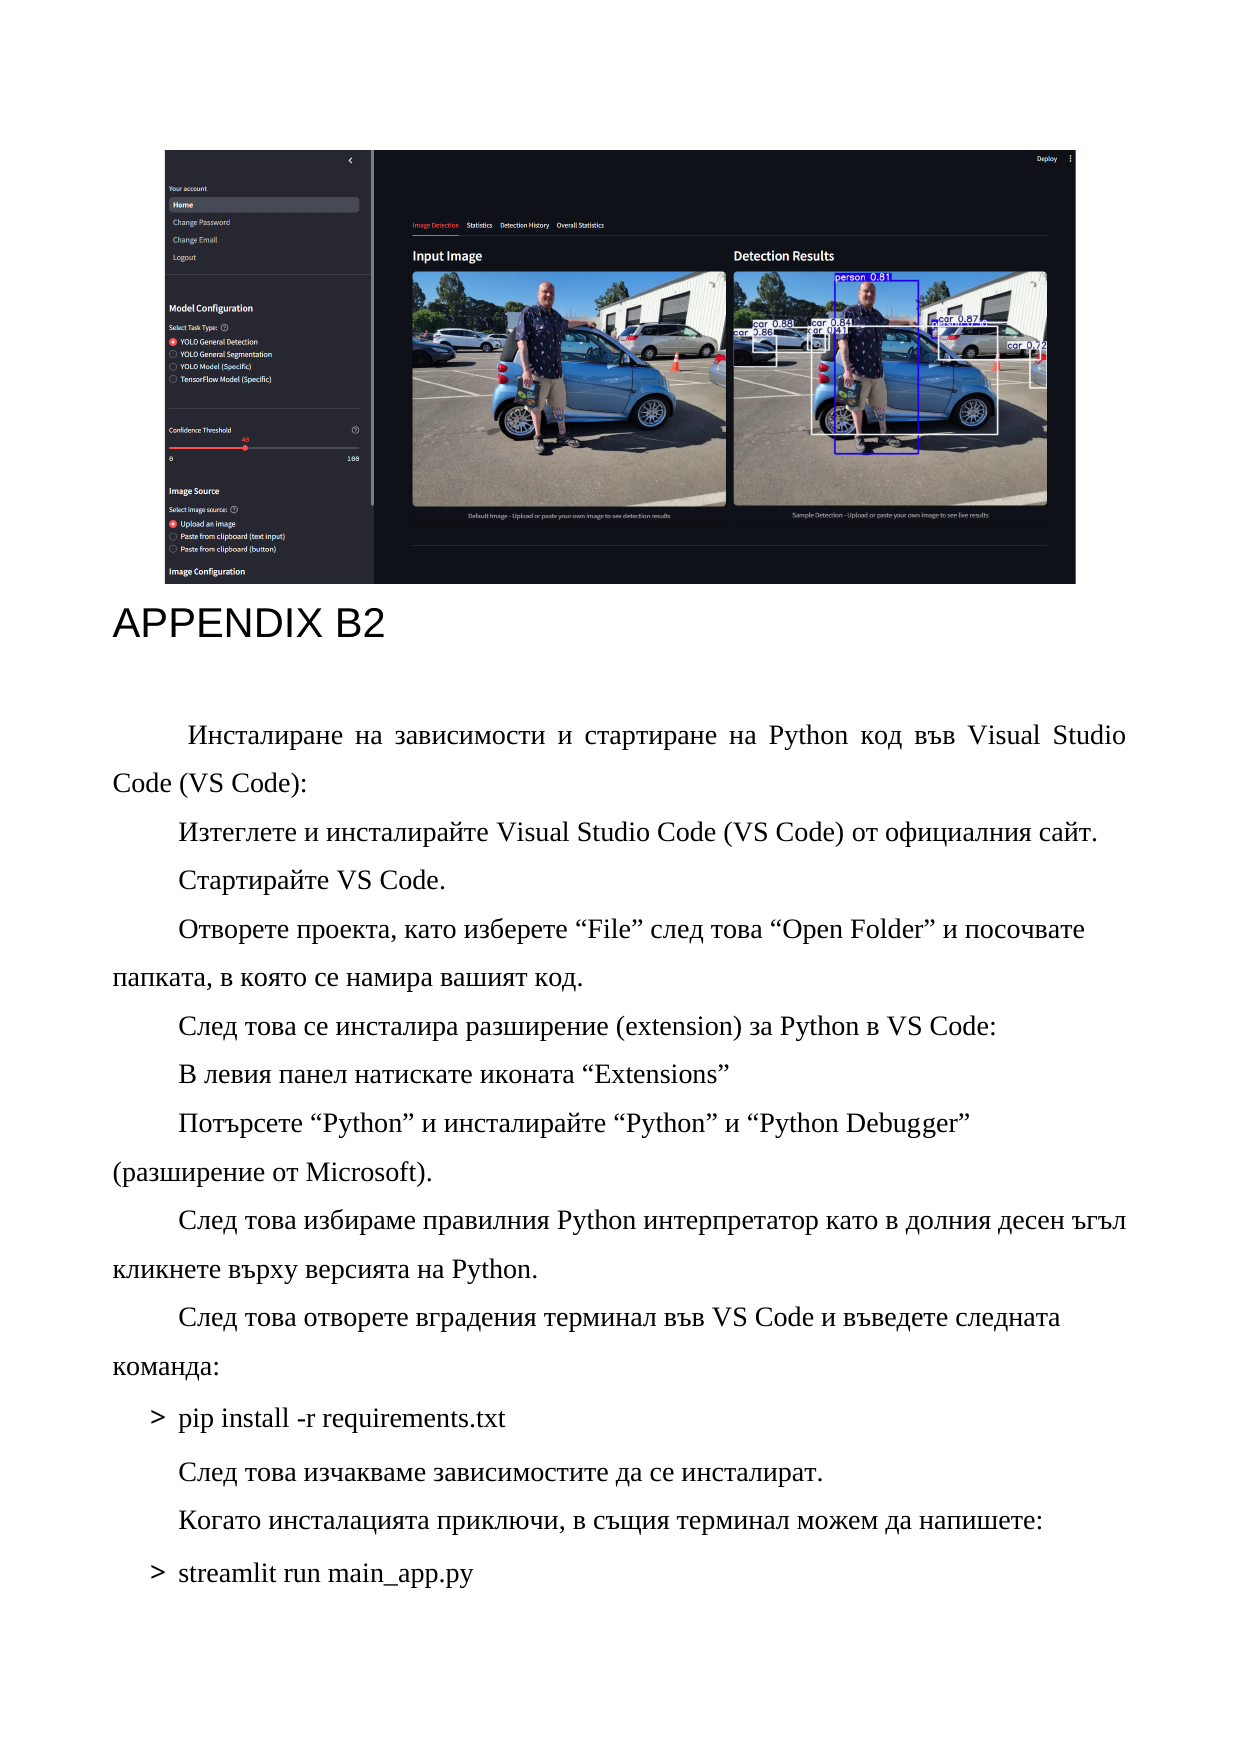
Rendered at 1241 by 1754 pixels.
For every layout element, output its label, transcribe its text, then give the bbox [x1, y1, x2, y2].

text В левия панел натискате иконата “Extensions” [112, 1058, 1128, 1090]
text APPENDIX B2 [112, 598, 1128, 646]
text Потърсете “Python” и инсталирайте “Python” и “Python Debugger” (разширение от Microsoft). [112, 1106, 1128, 1187]
picture [164, 150, 1076, 584]
text След това се инсталира разширение (extension) за Python в VS Code: [112, 1009, 1128, 1041]
text Стартирайте VS Code. [112, 863, 1128, 896]
text Изтеглете и инсталирайте Visual Studio Code (VS Code) от официалния сайт. [112, 815, 1128, 847]
text След това изчакваме зависимостите да се инсталират. [112, 1455, 1128, 1487]
text След това отворете вградения терминал във VS Code и въведете следната команда: [112, 1300, 1128, 1381]
text Инсталиране на зависимости и стартиране на Python код във Visual Studio Code (VS Code): [112, 718, 1128, 799]
text Отворете проекта, като изберете “File” след това “Open Folder” и посочвате папката, в която се намира вашият код. [112, 912, 1128, 993]
list pip install -r requirements.txt [150, 1397, 1128, 1436]
list streamlit run main_app.py [150, 1552, 1128, 1590]
text След това избираме правилния Python интерпретатор като в долния десен ъгъл кликнете върху версията на Python. [112, 1203, 1128, 1284]
text Когато инсталацията приключи, в същия терминал можем да напишете: [112, 1503, 1128, 1536]
